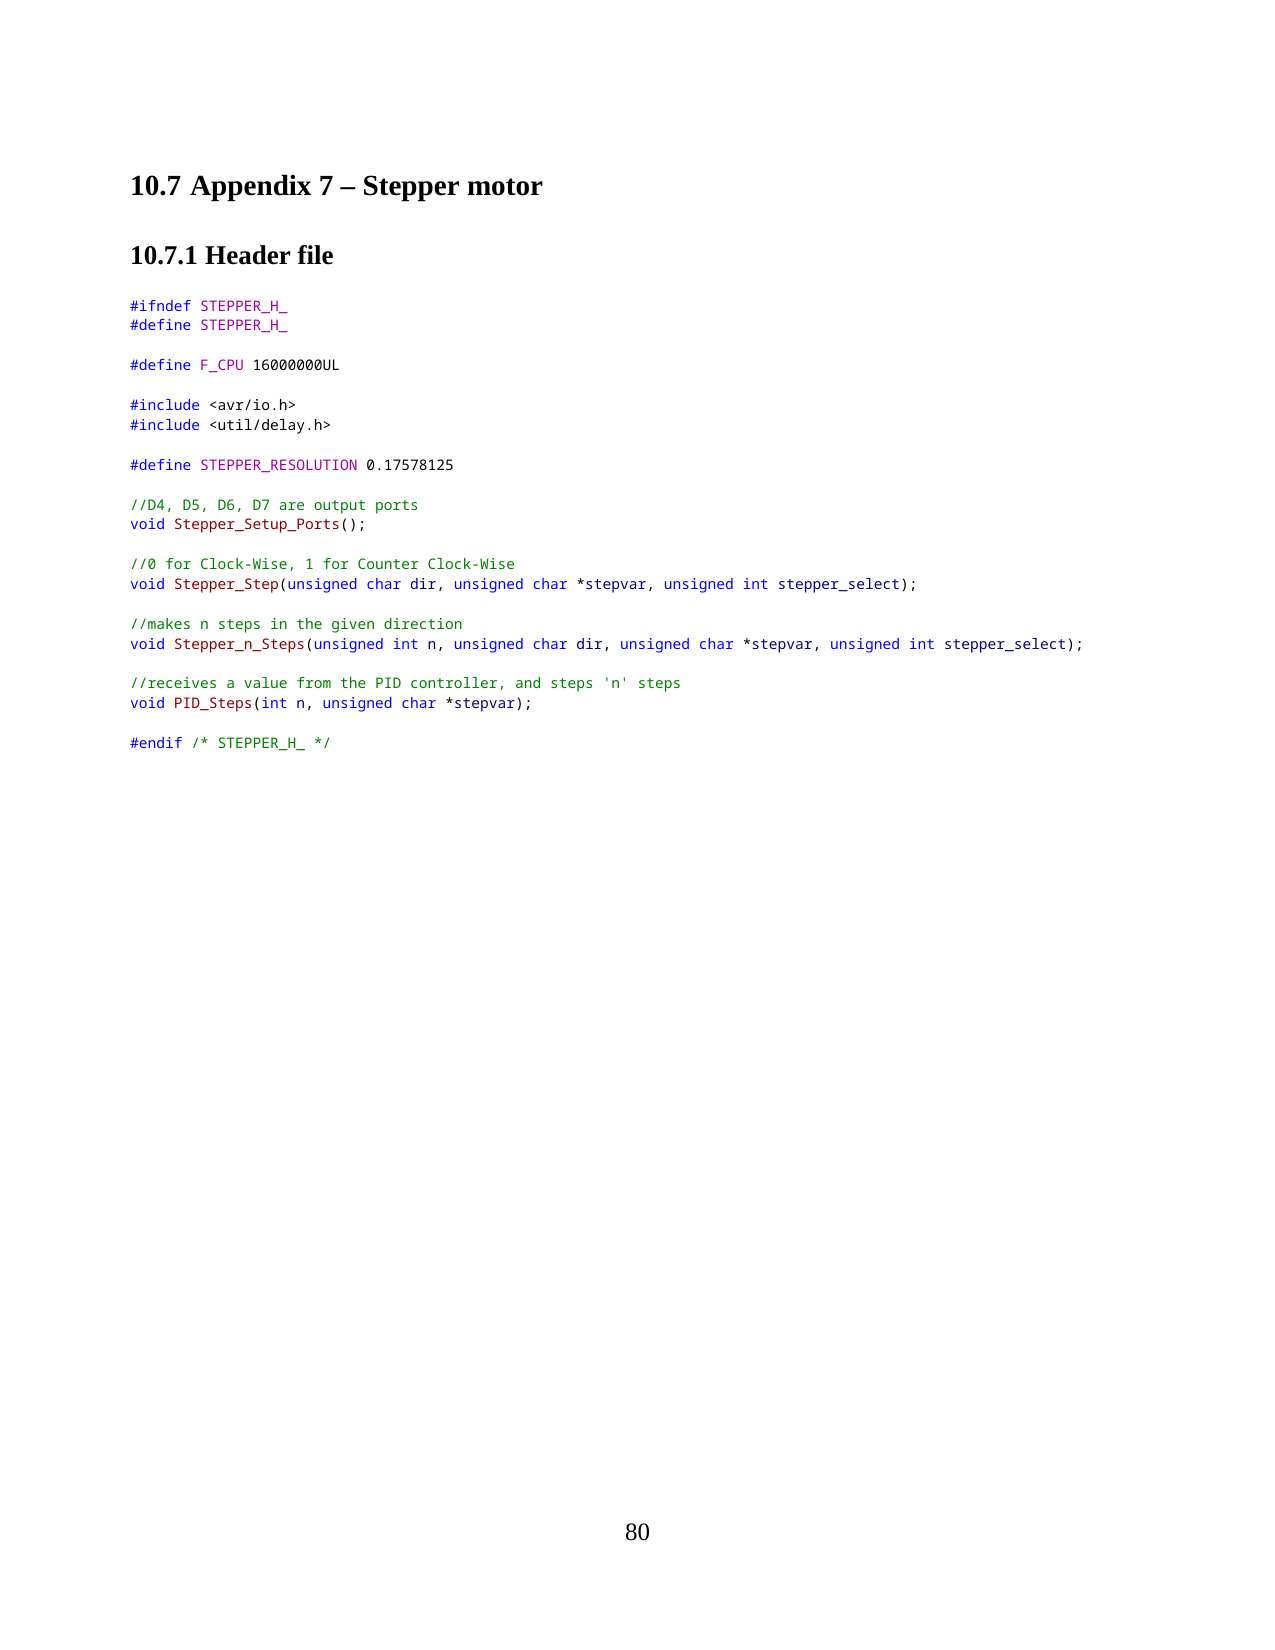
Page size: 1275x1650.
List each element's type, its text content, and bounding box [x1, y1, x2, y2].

text #include <avr/io.h> [130, 395, 1145, 415]
text void PID_Steps(int n, unsigned char *stepvar); [130, 693, 1145, 713]
subtitle Header file [130, 239, 1145, 270]
text void Stepper_Step(unsigned char dir, unsigned char *stepvar, unsigned int stepper_select); [130, 574, 1145, 594]
text #ifndef STEPPER_H_ [130, 295, 1145, 315]
text //makes n steps in the given direction [130, 614, 1145, 633]
text #define STEPPER_RESOLUTION 0.17578125 [130, 454, 1145, 474]
text //D4, D5, D6, D7 are output ports [130, 494, 1145, 514]
text void Stepper_n_Steps(unsigned int n, unsigned char dir, unsigned char *stepvar, unsigned int stepper_select); [130, 633, 1145, 653]
text #include <util/delay.h> [130, 415, 1145, 434]
subtitle Appendix 7 – Stepper motor [130, 168, 1145, 202]
text #define F_CPU 16000000UL [130, 355, 1145, 375]
text #endif /* STEPPER_H_ */ [130, 733, 1145, 753]
text void Stepper_Setup_Ports(); [130, 514, 1145, 534]
text //receives a value from the PID controller, and steps 'n' steps [130, 673, 1145, 693]
text //0 for Clock-Wise, 1 for Counter Clock-Wise [130, 554, 1145, 574]
text #define STEPPER_H_ [130, 315, 1145, 335]
